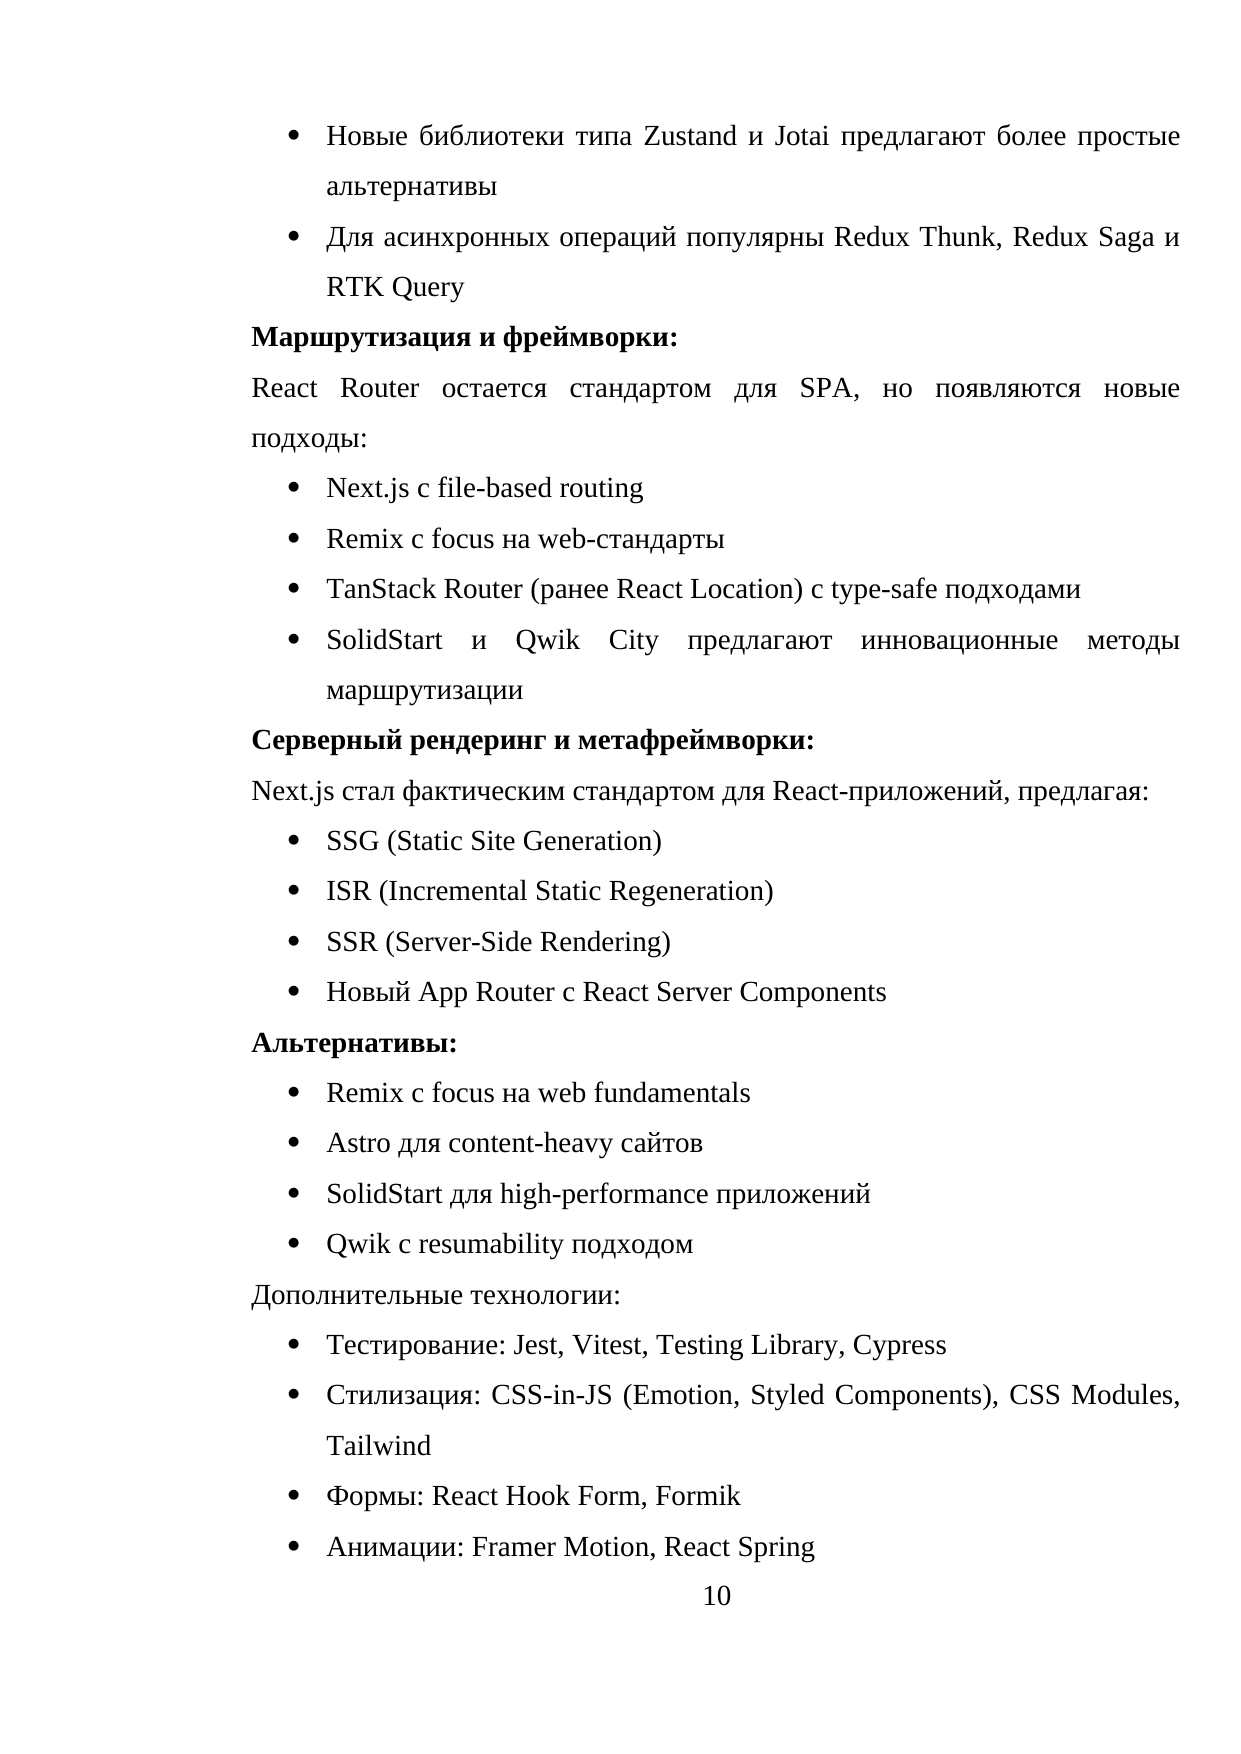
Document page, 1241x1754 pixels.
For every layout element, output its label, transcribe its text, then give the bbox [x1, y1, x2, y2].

text Серверный рендеринг и метафреймворки: [177, 722, 1181, 756]
text Next.js стал фактическим стандартом для React-приложений, предлагая: [177, 773, 1181, 806]
list SSG (Static Site Generation) [288, 823, 1181, 857]
list Стилизация: CSS-in-JS (Emotion, Styled Components), CSS Modules, Tailwind [288, 1377, 1181, 1461]
list SSR (Server-Side Rendering) [288, 924, 1181, 958]
list Новый App Router с React Server Components [288, 974, 1181, 1008]
list SolidStart и Qwik City предлагают инновационные методы маршрутизации [288, 622, 1181, 706]
list Qwik с resumability подходом [288, 1226, 1181, 1260]
list Тестирование: Jest, Vitest, Testing Library, Cypress [288, 1327, 1181, 1361]
text React Router остается стандартом для SPA, но появляются новые подходы: [251, 370, 1181, 454]
list Новые библиотеки типа Zustand и Jotai предлагают более простые альтернативы [288, 118, 1181, 202]
list Astro для content-heavy сайтов [288, 1126, 1181, 1159]
list Remix с focus на web-стандарты [288, 521, 1181, 554]
list Remix с focus на web fundamentals [288, 1075, 1181, 1109]
list Next.js с file-based routing [288, 471, 1181, 504]
list Для асинхронных операций популярны Redux Thunk, Redux Saga и RTK Query [288, 219, 1181, 303]
list Формы: React Hook Form, Formik [288, 1478, 1181, 1512]
list TanStack Router (ранее React Location) с type-safe подходами [288, 571, 1181, 605]
text Маршрутизация и фреймворки: [177, 319, 1181, 353]
text Альтернативы: [177, 1025, 1181, 1058]
list ISR (Incremental Static Regeneration) [288, 873, 1181, 907]
text Дополнительные технологии: [177, 1277, 1181, 1310]
list SolidStart для high-performance приложений [288, 1176, 1181, 1209]
list Анимации: Framer Motion, React Spring [288, 1529, 1181, 1562]
